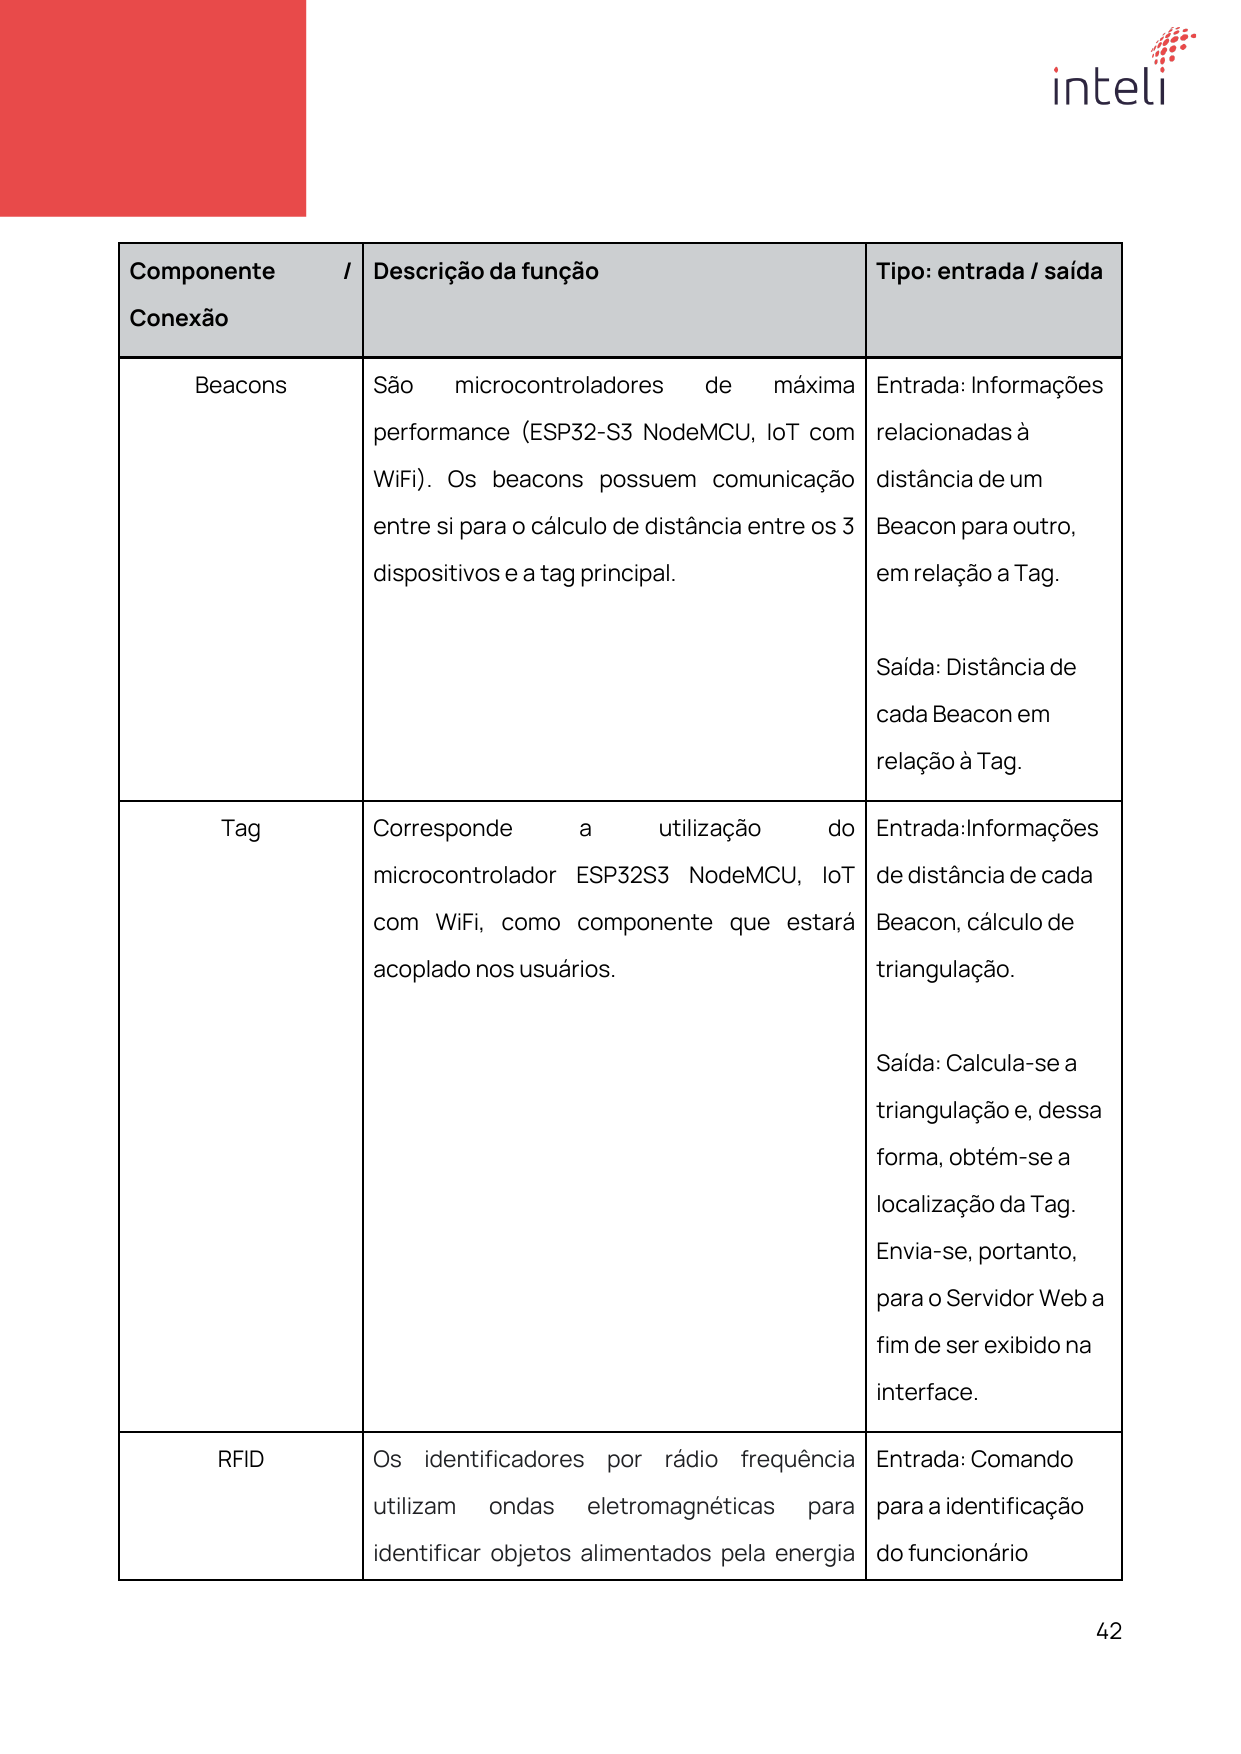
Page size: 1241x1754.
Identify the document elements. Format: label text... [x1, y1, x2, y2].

table_cell Beacons [120, 359, 362, 800]
table_cell Corresponde a utilização do microcontrolador ESP32S3 NodeMCU, IoT com WiFi, como componente que estará acoplado nos usuários. [364, 802, 865, 1431]
table_cell RFID [120, 1433, 362, 1579]
table_cell Entrada: Informações relacionadas à distância de um Beacon para outro, em relação a Tag. Saída: Distância de cada Beacon em relação à Tag. [867, 359, 1121, 800]
table_header Descrição da função [364, 244, 865, 356]
table_header Tipo: entrada / saída [867, 244, 1121, 356]
table_cell São microcontroladores de máxima performance (ESP32-S3 NodeMCU, IoT com WiFi). Os beacons possuem comunicação entre si para o cálculo de distância entre os 3 dispositivos e a tag principal. [364, 359, 865, 800]
table_header Componente / Conexão [120, 244, 362, 356]
table_cell Tag [120, 802, 362, 1431]
picture [0, 0, 307, 217]
table_cell Entrada:Informações de distância de cada Beacon, cálculo de triangulação. Saída: Calcula-se a triangulação e, dessa forma, obtém-se a localização da Tag. Envia-se, portanto, para o Servidor Web a fim de ser exibido na interface. [867, 802, 1121, 1431]
picture [1054, 27, 1197, 105]
